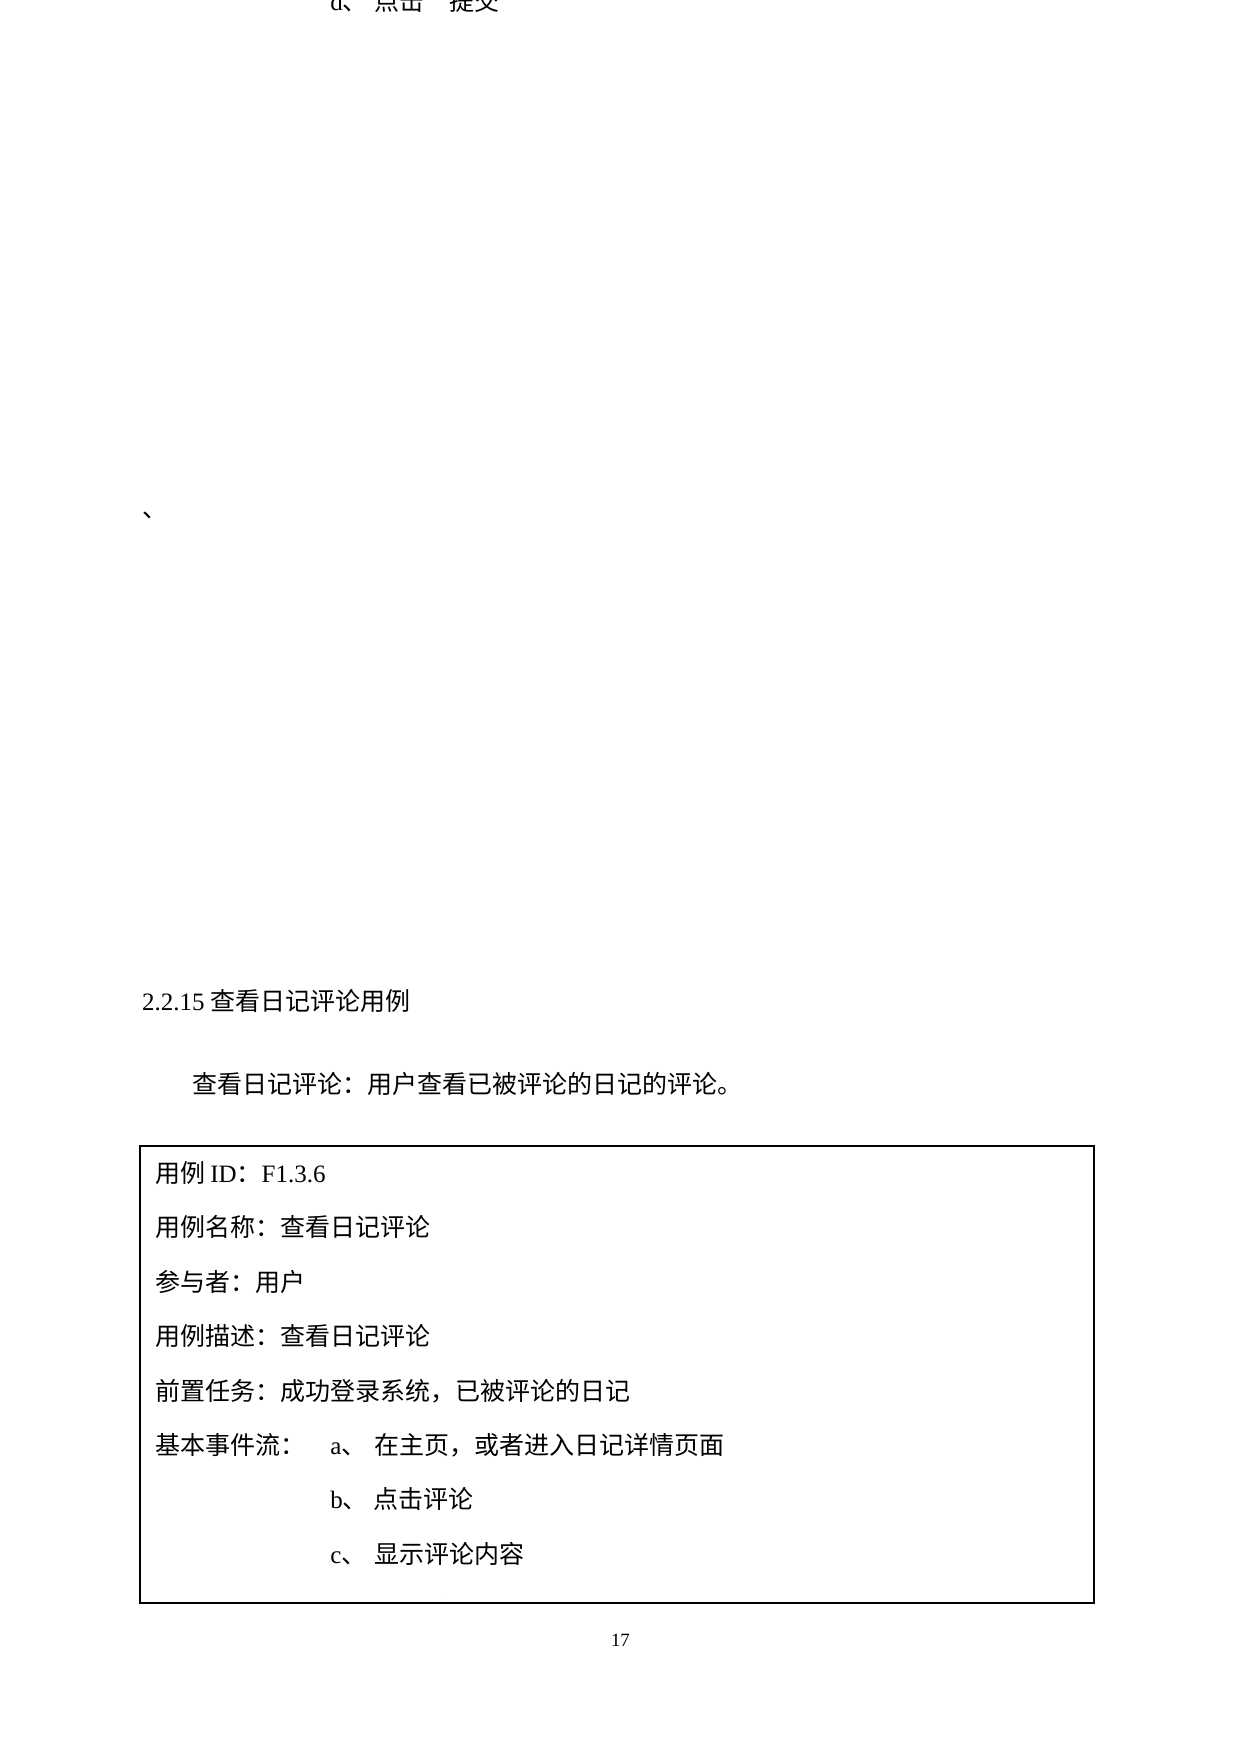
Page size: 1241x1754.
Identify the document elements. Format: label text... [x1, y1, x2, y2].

text 查看日记评论：用户查看已被评论的日记的评论。 [142, 1050, 1098, 1115]
text 查看日记评论用例 [142, 967, 1098, 1032]
text 、 [142, 474, 1098, 539]
